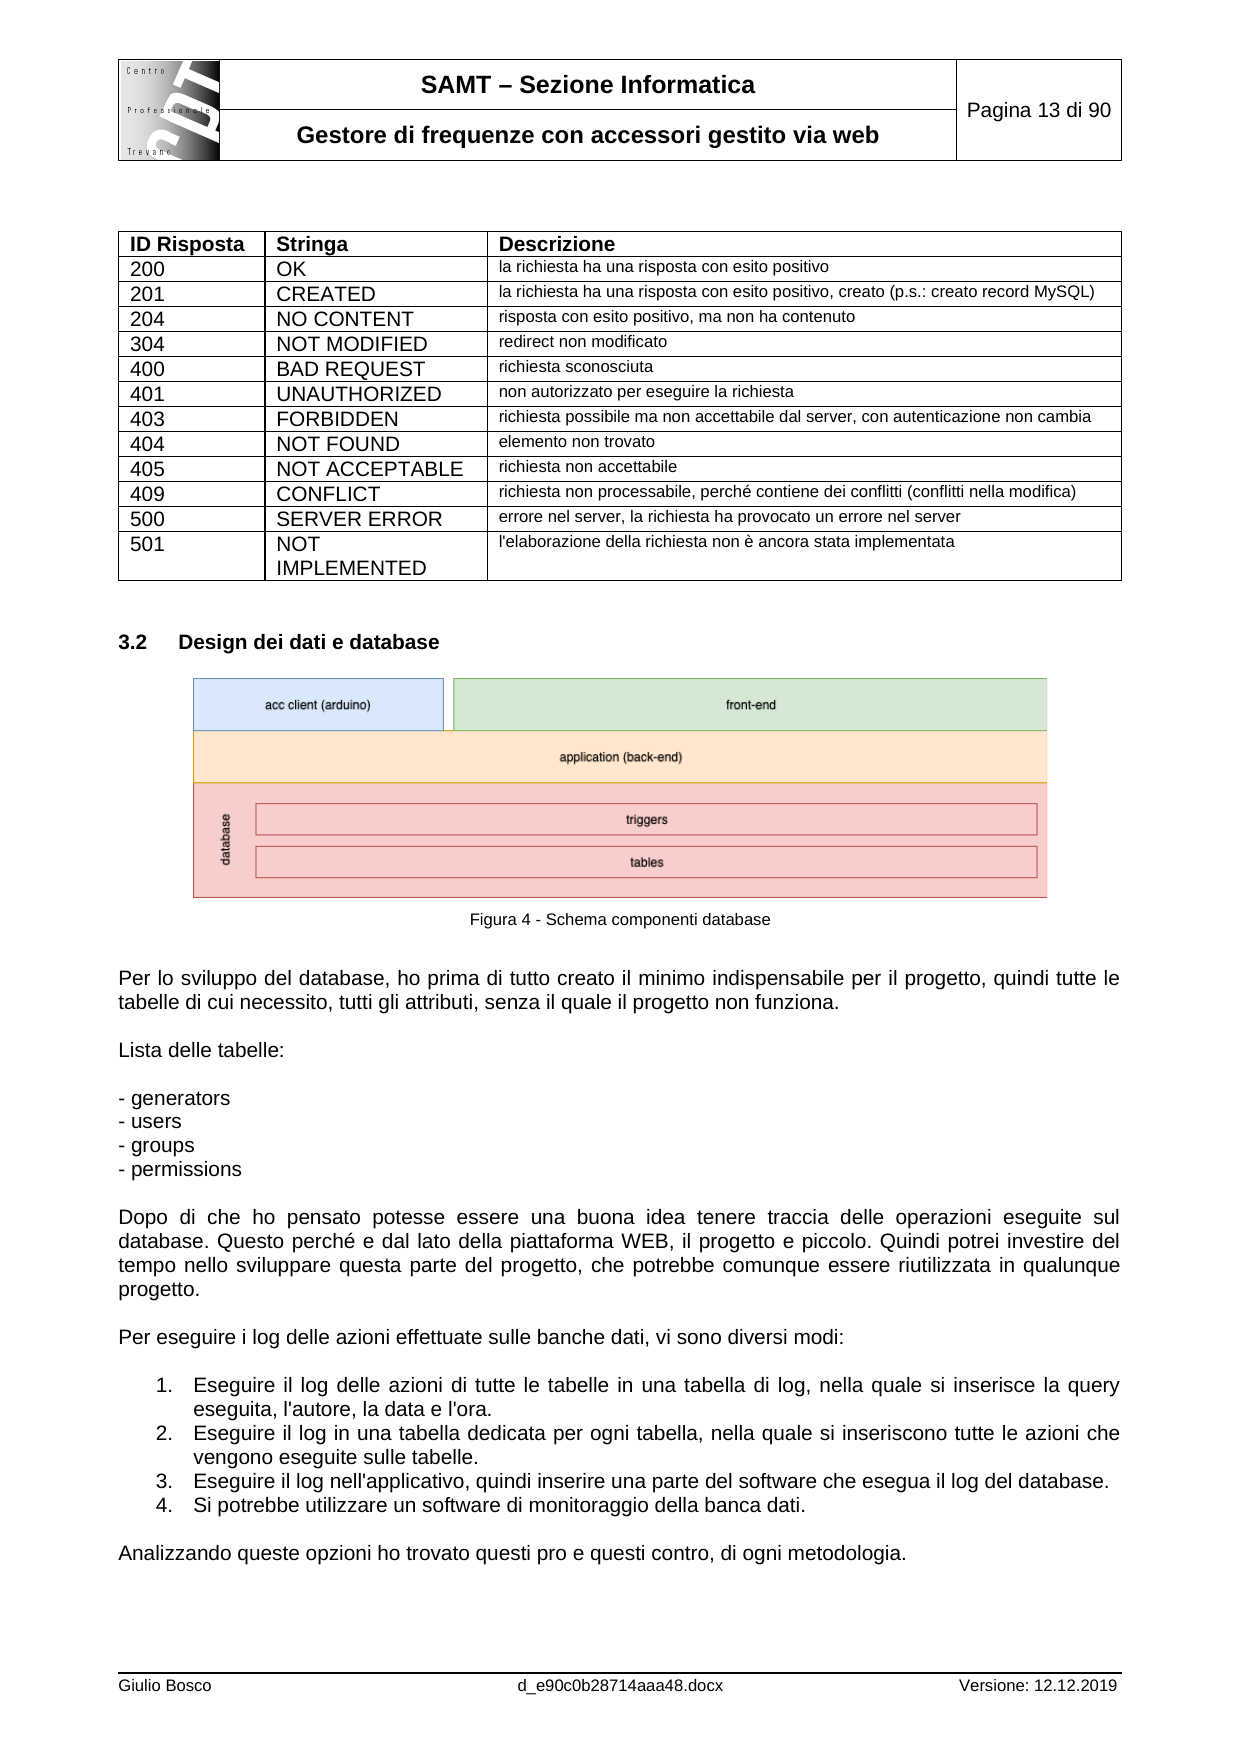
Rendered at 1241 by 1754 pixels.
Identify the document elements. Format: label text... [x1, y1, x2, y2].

table_cell 204 [119, 307, 264, 331]
table_cell la richiesta ha una risposta con esito positivo, creato (p.s.: creato record MySQL) [488, 282, 1121, 306]
table_cell NOT ACCEPTABLE [266, 457, 487, 481]
list Eseguire il log delle azioni di tutte le tabelle in una tabella di log, nella quale si inserisce la query eseguita, l'autore, la data e l'ora. [156, 1373, 1122, 1421]
table_cell l'elaborazione della richiesta non è ancora stata implementata [488, 532, 1121, 580]
table_cell OK [266, 257, 487, 281]
table_header ID Risposta [119, 232, 264, 256]
list Si potrebbe utilizzare un software di monitoraggio della banca dati. [156, 1493, 1122, 1517]
table_cell redirect non modificato [488, 332, 1121, 356]
subtitle Design dei dati e database [118, 630, 1122, 654]
table_cell 405 [119, 457, 264, 481]
table_cell la richiesta ha una risposta con esito positivo [488, 257, 1121, 281]
picture [193, 678, 1048, 898]
text Figura 4 - Schema componenti database [118, 910, 1122, 929]
table_cell NOT FOUND [266, 432, 487, 456]
text Analizzando queste opzioni ho trovato questi pro e questi contro, di ogni metodologia. [118, 1541, 1122, 1564]
table_cell richiesta possibile ma non accettabile dal server, con autenticazione non cambia [488, 407, 1121, 431]
table_cell non autorizzato per eseguire la richiesta [488, 382, 1121, 406]
text - permissions [118, 1157, 1122, 1181]
table_cell 401 [119, 382, 264, 406]
table_cell CREATED [266, 282, 487, 306]
table_cell richiesta non processabile, perché contiene dei conflitti (conflitti nella modifica) [488, 482, 1121, 506]
table_cell elemento non trovato [488, 432, 1121, 456]
table_cell FORBIDDEN [266, 407, 487, 431]
table_cell 304 [119, 332, 264, 356]
text Per lo sviluppo del database, ho prima di tutto creato il minimo indispensabile per il progetto, quindi tutte le tabelle di cui necessito, tutti gli attributi, senza il quale il progetto non funziona. [118, 966, 1122, 1013]
text Dopo di che ho pensato potesse essere una buona idea tenere traccia delle operazioni eseguite sul database. Questo perché e dal lato della piattaforma WEB, il progetto e piccolo. Quindi potrei investire del tempo nello sviluppare questa parte del progetto, che potrebbe comunque essere riutilizzata in qualunque progetto. [118, 1205, 1122, 1301]
table_header Descrizione [488, 232, 1121, 256]
table_header Stringa [266, 232, 487, 256]
table_cell SERVER ERROR [266, 507, 487, 531]
table_cell 500 [119, 507, 264, 531]
text - groups [118, 1133, 1122, 1157]
table_cell richiesta non accettabile [488, 457, 1121, 481]
list Eseguire il log in una tabella dedicata per ogni tabella, nella quale si inseriscono tutte le azioni che vengono eseguite sulle tabelle. [156, 1421, 1122, 1469]
table_cell 501 [119, 532, 264, 580]
list Eseguire il log nell'applicativo, quindi inserire una parte del software che esegua il log del database. [156, 1469, 1122, 1493]
text Per eseguire i log delle azioni effettuate sulle banche dati, vi sono diversi modi: [118, 1325, 1122, 1349]
text - generators [118, 1085, 1122, 1109]
table_cell NOT IMPLEMENTED [266, 532, 487, 580]
table_cell 200 [119, 257, 264, 281]
table_cell UNAUTHORIZED [266, 382, 487, 406]
table_cell 403 [119, 407, 264, 431]
table_cell NO CONTENT [266, 307, 487, 331]
table_cell BAD REQUEST [266, 357, 487, 381]
table_cell 400 [119, 357, 264, 381]
table_cell richiesta sconosciuta [488, 357, 1121, 381]
table_cell 201 [119, 282, 264, 306]
text - users [118, 1109, 1122, 1133]
table_cell 404 [119, 432, 264, 456]
table_cell NOT MODIFIED [266, 332, 487, 356]
text Lista delle tabelle: [118, 1037, 1122, 1061]
table_cell errore nel server, la richiesta ha provocato un errore nel server [488, 507, 1121, 531]
picture [119, 60, 220, 160]
table_cell 409 [119, 482, 264, 506]
table_cell CONFLICT [266, 482, 487, 506]
table_cell risposta con esito positivo, ma non ha contenuto [488, 307, 1121, 331]
